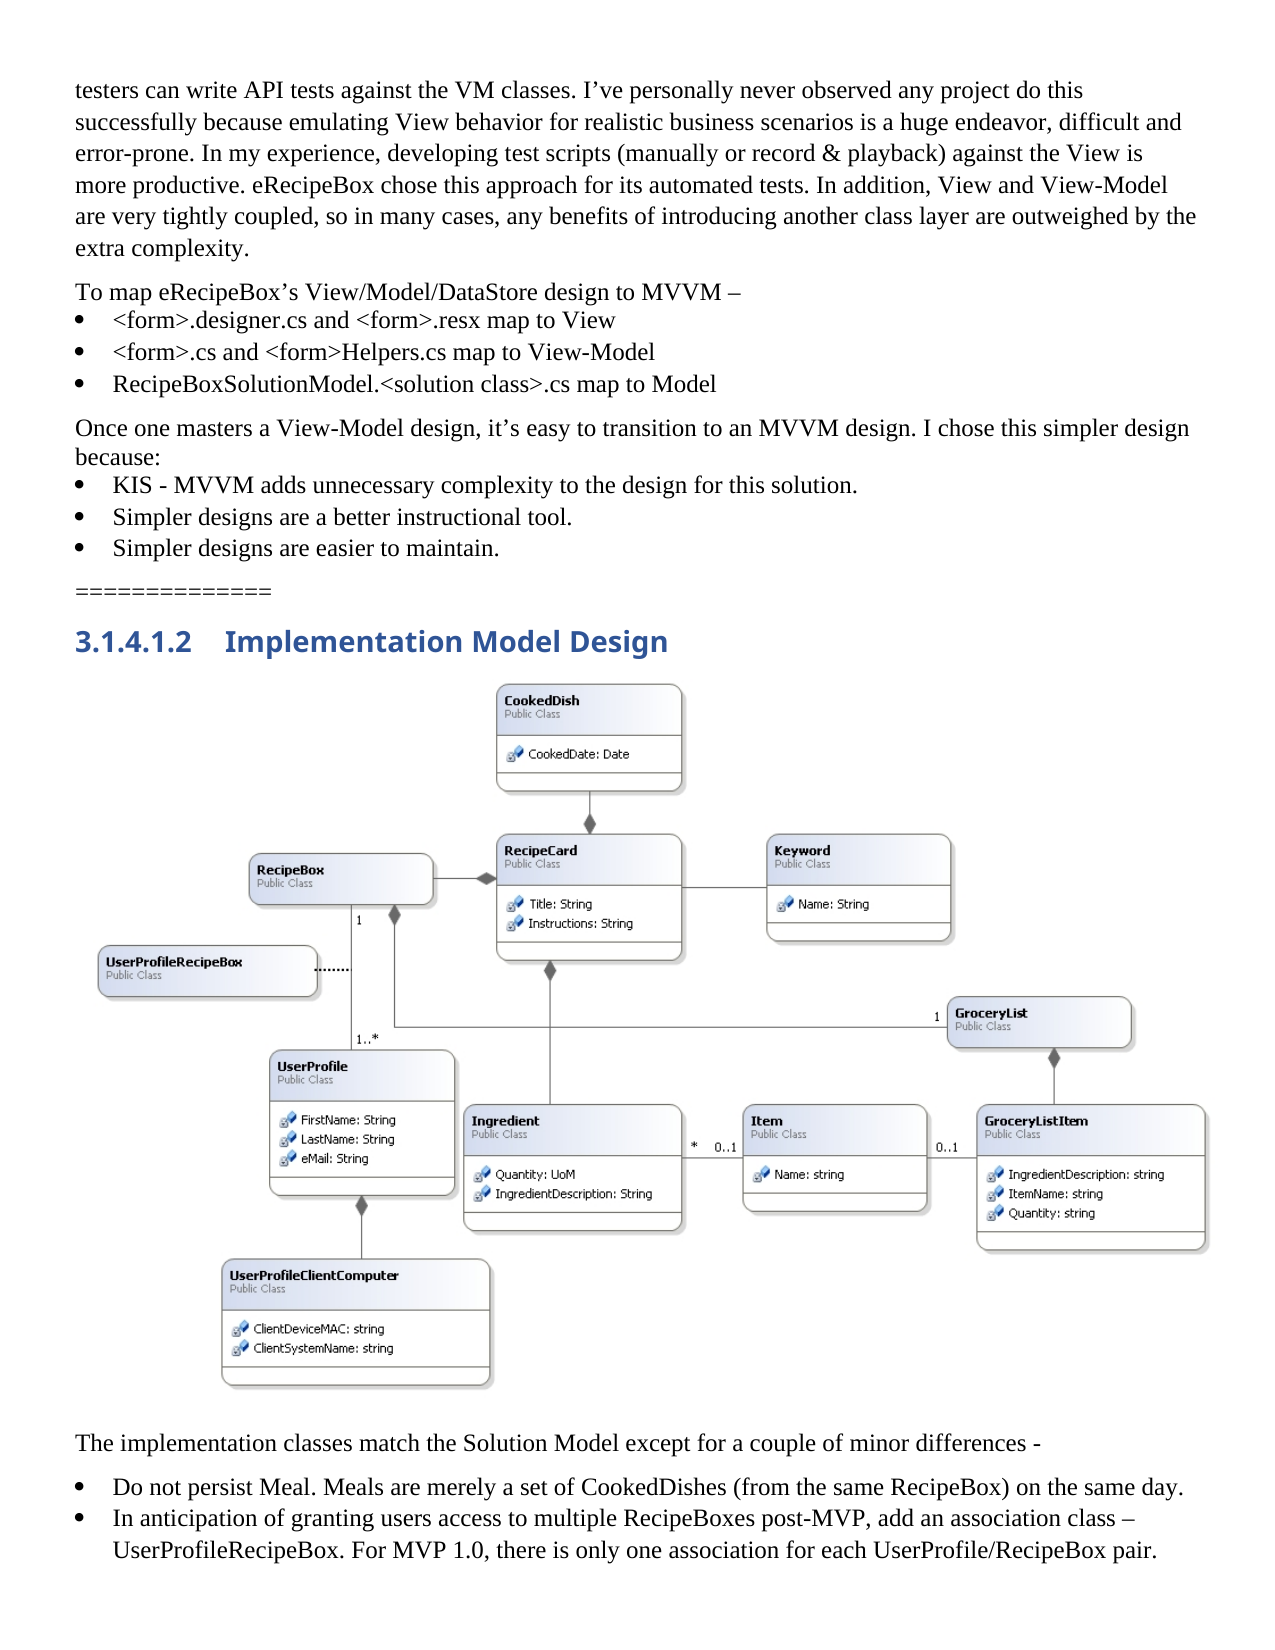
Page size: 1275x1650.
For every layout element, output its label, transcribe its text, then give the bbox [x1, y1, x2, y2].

text To map eRecipeBox’s View/Model/DataStore design to MVVM – [75, 277, 1200, 306]
list <form>.cs and <form>Helpers.cs map to View-Model [75, 337, 1200, 366]
text ============== [75, 577, 1200, 606]
list Simpler designs are a better instructional tool. [75, 502, 1200, 531]
list KIS - MVVM adds unnecessary complexity to the design for this solution. [75, 470, 1200, 499]
text The implementation classes match the Solution Model except for a couple of minor differences - [75, 1428, 1200, 1457]
subtitle Implementation Model Design [75, 622, 1200, 661]
list Simpler designs are easier to maintain. [75, 533, 1200, 562]
list Do not persist Meal. Meals are merely a set of CookedDishes (from the same RecipeBox) on the same day. [75, 1472, 1200, 1501]
list <form>.designer.cs and <form>.resx map to View [75, 306, 1200, 334]
text Once one masters a View-Model design, it’s easy to transition to an MVVM design. I chose this simpler design because: [75, 413, 1200, 470]
list RecipeBoxSolutionModel.<solution class>.cs map to Model [75, 369, 1200, 397]
picture [75, 661, 1233, 1413]
list In anticipation of granting users access to multiple RecipeBoxes post-MVP, add an association class – UserProfileRecipeBox. For MVP 1.0, there is only one association for each UserProfile/RecipeBox pair. [75, 1503, 1200, 1564]
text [75, 75, 1200, 262]
